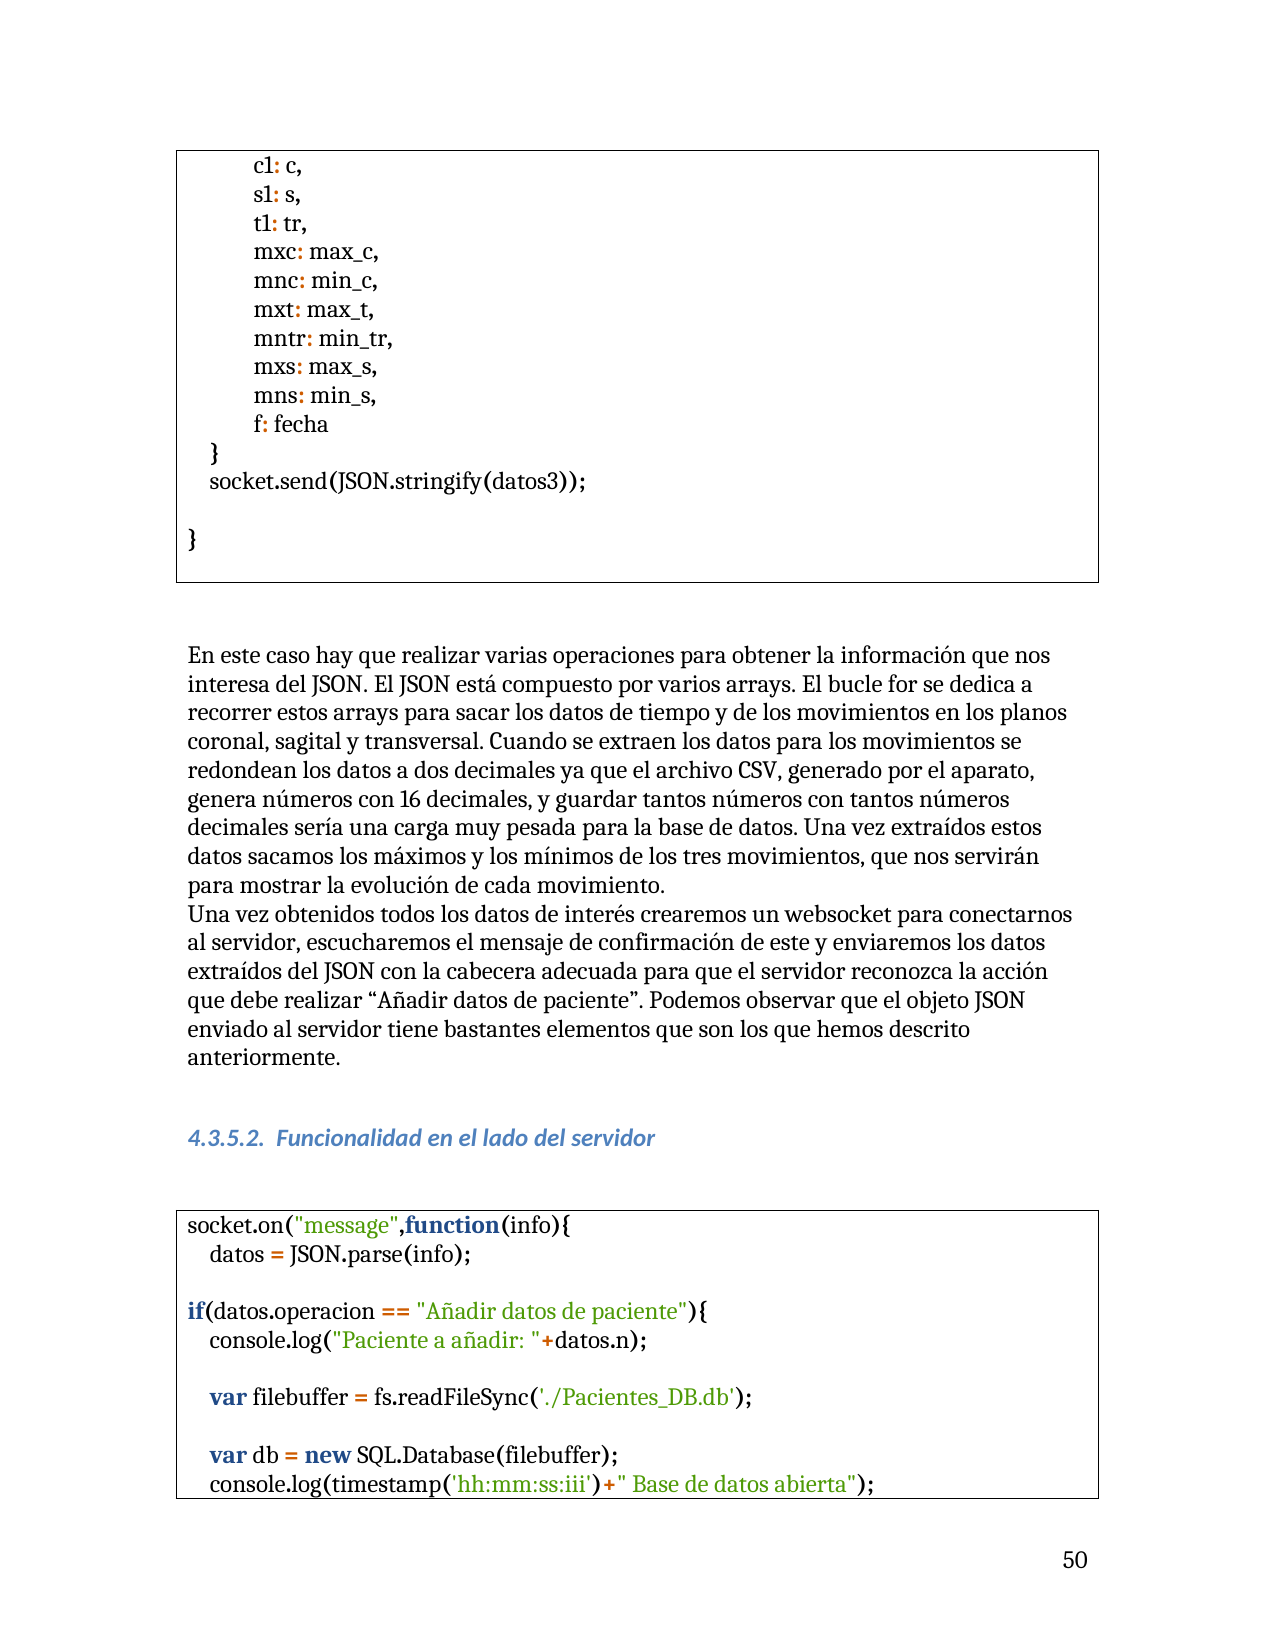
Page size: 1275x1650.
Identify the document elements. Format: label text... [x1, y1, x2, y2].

table_header [177, 151, 1098, 582]
table_header [177, 1211, 1098, 1498]
subtitle 4.3.5.2. Funcionalidad en el lado del servidor [187, 1122, 1087, 1152]
text En este caso hay que realizar varias operaciones para obtener la información que nos interesa del JSON. El JSON está compuesto por varios arrays. El bucle for se dedica a recorrer estos arrays para sacar los datos de tiempo y de los movimientos en los planos coronal, sagital y transversal. Cuando se extraen los datos para los movimientos se redondean los datos a dos decimales ya que el archivo CSV, generado por el aparato, genera números con 16 decimales, y guardar tantos números con tantos números decimales sería una carga muy pesada para la base de datos. Una vez extraídos estos datos sacamos los máximos y los mínimos de los tres movimientos, que nos servirán para mostrar la evolución de cada movimiento. [187, 641, 1087, 899]
text Una vez obtenidos todos los datos de interés crearemos un websocket para conectarnos al servidor, escucharemos el mensaje de confirmación de este y enviaremos los datos extraídos del JSON con la cabecera adecuada para que el servidor reconozca la acción que debe realizar “Añadir datos de paciente”. Podemos observar que el objeto JSON enviado al servidor tiene bastantes elementos que son los que hemos descrito anteriormente. [187, 899, 1087, 1072]
